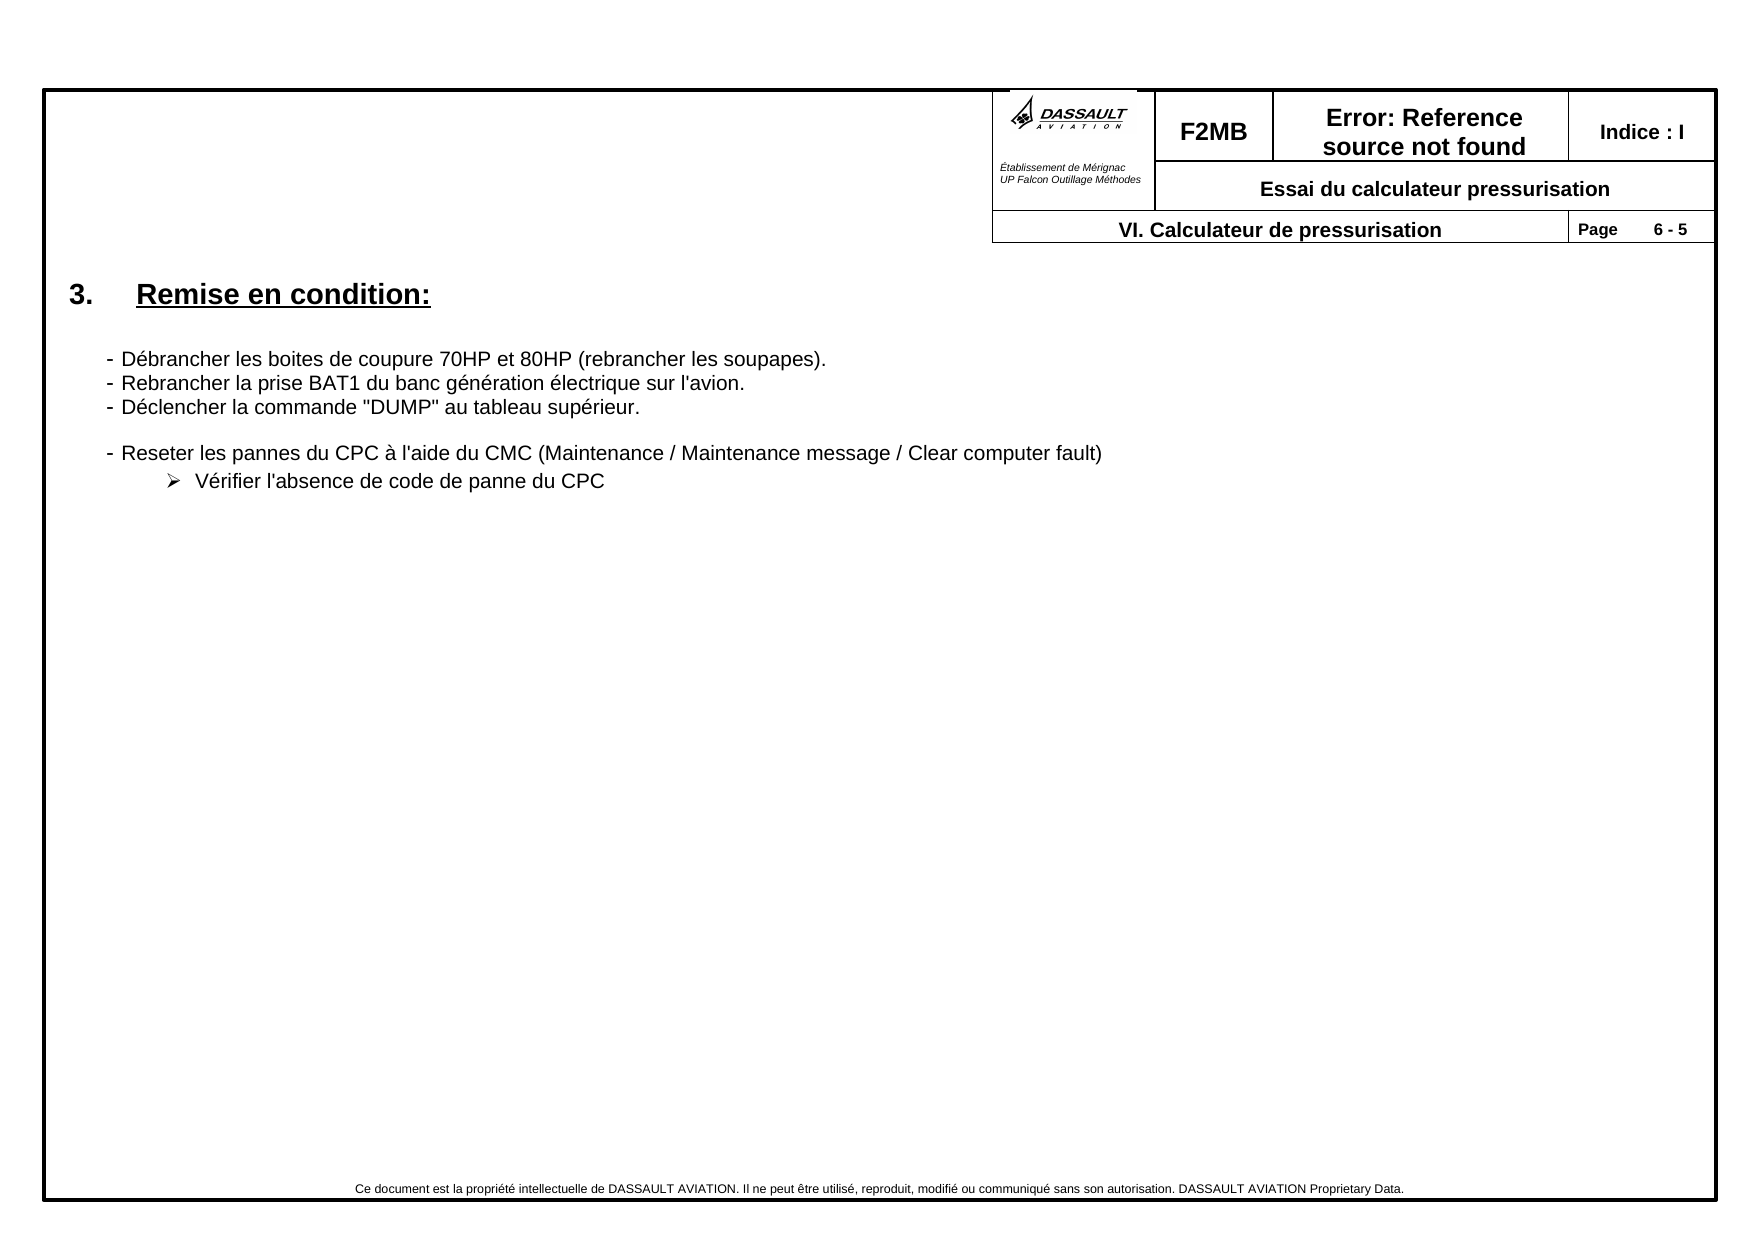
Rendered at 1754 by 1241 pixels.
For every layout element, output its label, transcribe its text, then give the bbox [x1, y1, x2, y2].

list Rebrancher la prise BAT1 du banc génération électrique sur l'avion. [106, 371, 1713, 395]
subtitle Remise en condition: [47, 277, 1713, 311]
list Déclencher la commande "DUMP" au tableau supérieur. [106, 395, 1713, 419]
list Débrancher les boites de coupure 70HP et 80HP (rebrancher les soupapes). [106, 347, 1713, 371]
list Vérifier l'absence de code de panne du CPC [165, 469, 1713, 493]
list Reseter les pannes du CPC à l'aide du CMC (Maintenance / Maintenance message / Clear computer fault) [106, 443, 1713, 465]
picture [1010, 90, 1137, 134]
